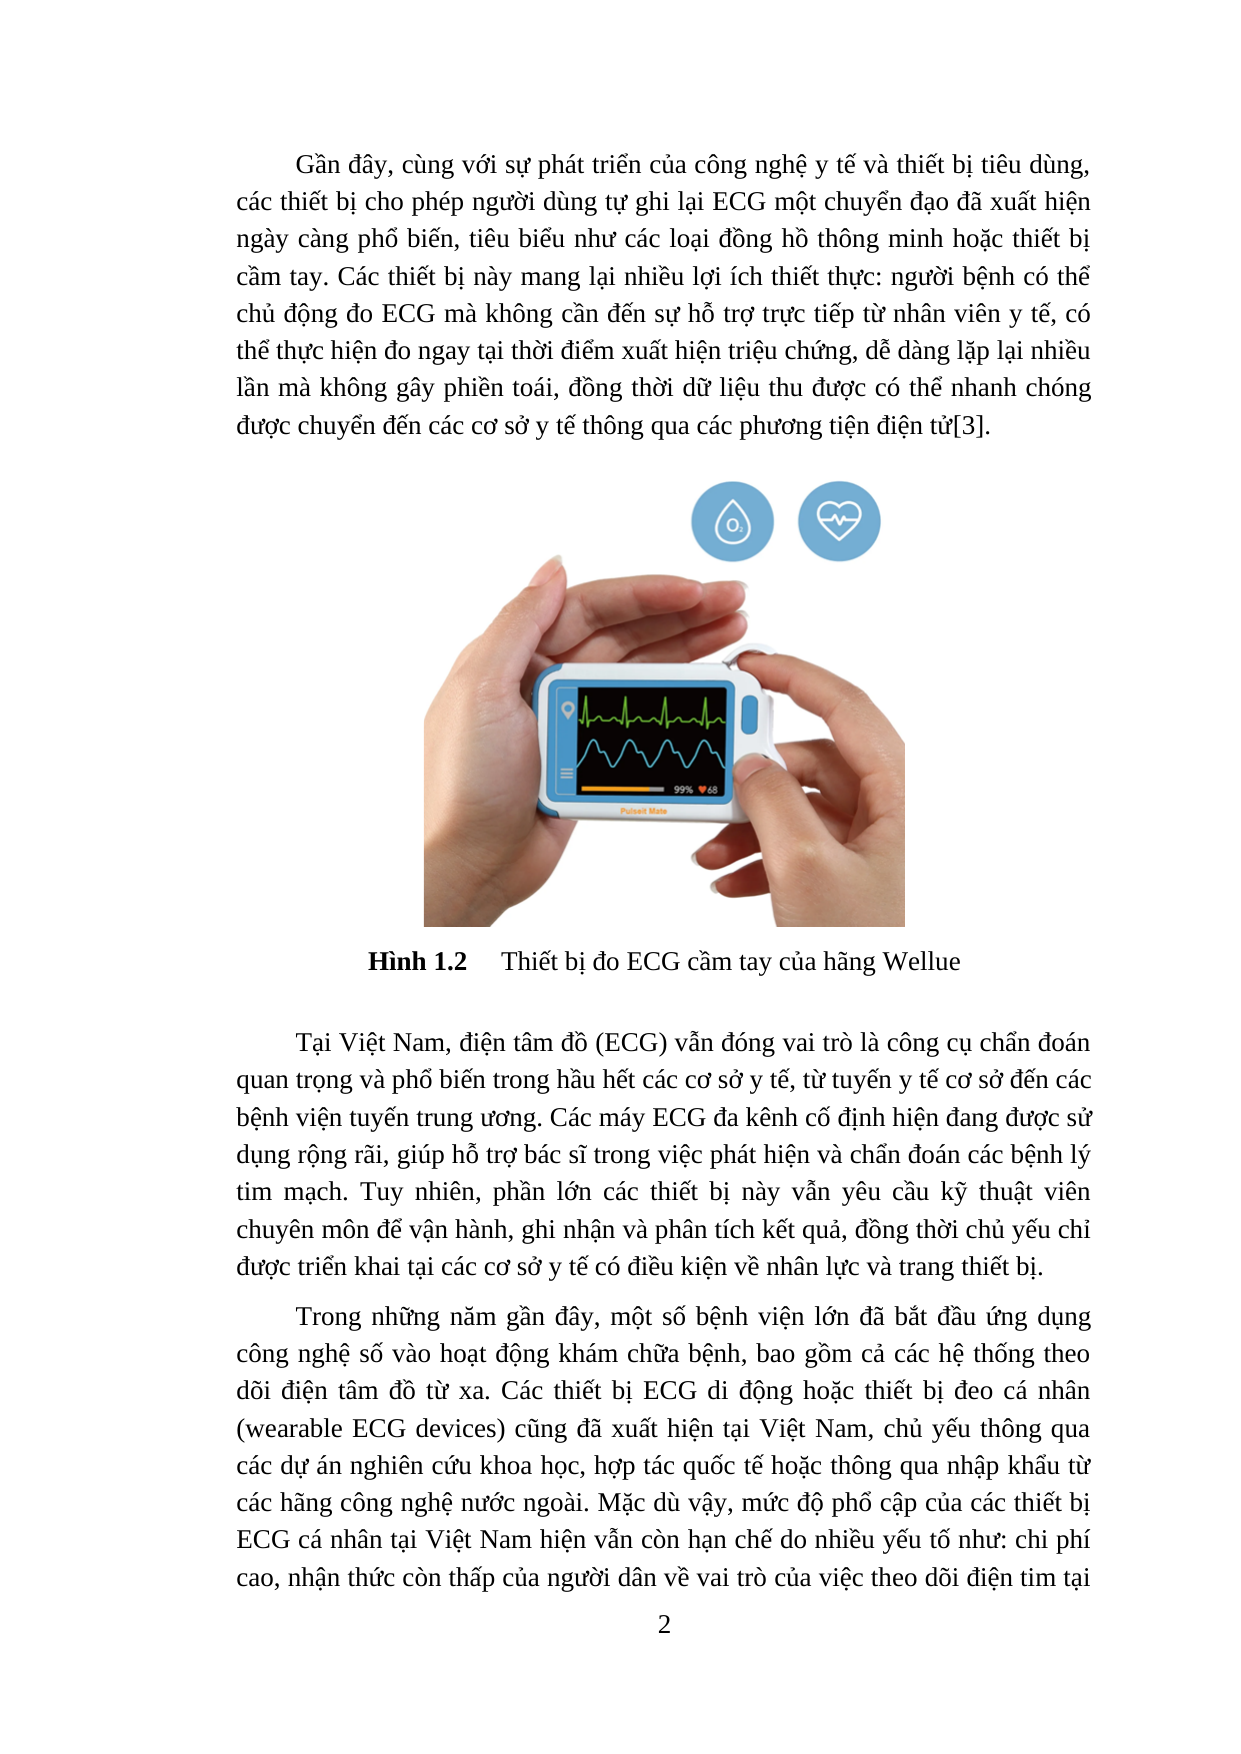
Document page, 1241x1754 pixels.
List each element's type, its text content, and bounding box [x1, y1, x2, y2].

picture [423, 458, 905, 927]
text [236, 1300, 1092, 1592]
text Tại Việt Nam, điện tâm đồ (ECG) vẫn đóng vai trò là công cụ chẩn đoán quan trọng và phổ biến trong hầu hết các cơ sở y tế, từ tuyến y tế cơ sở đến các bệnh viện tuyến trung ương. Các máy ECG đa kênh cố định hiện đang được sử dụng rộng rãi, giúp hỗ trợ bác sĩ trong việc phát hiện và chẩn đoán các bệnh lý tim mạch. Tuy nhiên, phần lớn các thiết bị này vẫn yêu cầu kỹ thuật viên chuyên môn để vận hành, ghi nhận và phân tích kết quả, đồng thời chủ yếu chỉ được triển khai tại các cơ sở y tế có điều kiện về nhân lực và trang thiết bị. [236, 1026, 1092, 1281]
text Gần đây, cùng với sự phát triển của công nghệ y tế và thiết bị tiêu dùng, các thiết bị cho phép người dùng tự ghi lại ECG một chuyển đạo đã xuất hiện ngày càng phổ biến, tiêu biểu như các loại đồng hồ thông minh hoặc thiết bị cầm tay. Các thiết bị này mang lại nhiều lợi ích thiết thực: người bệnh có thể chủ động đo ECG mà không cần đến sự hỗ trợ trực tiếp từ nhân viên y tế, có thể thực hiện đo ngay tại thời điểm xuất hiện triệu chứng, dễ dàng lặp lại nhiều lần mà không gây phiền toái, đồng thời dữ liệu thu được có thể nhanh chóng được chuyển đến các cơ sở y tế thông qua các phương tiện điện tử[3]. [236, 148, 1092, 440]
text Hình 1.2 Thiết bị đo ECG cầm tay của hãng Wellue [236, 945, 1092, 976]
